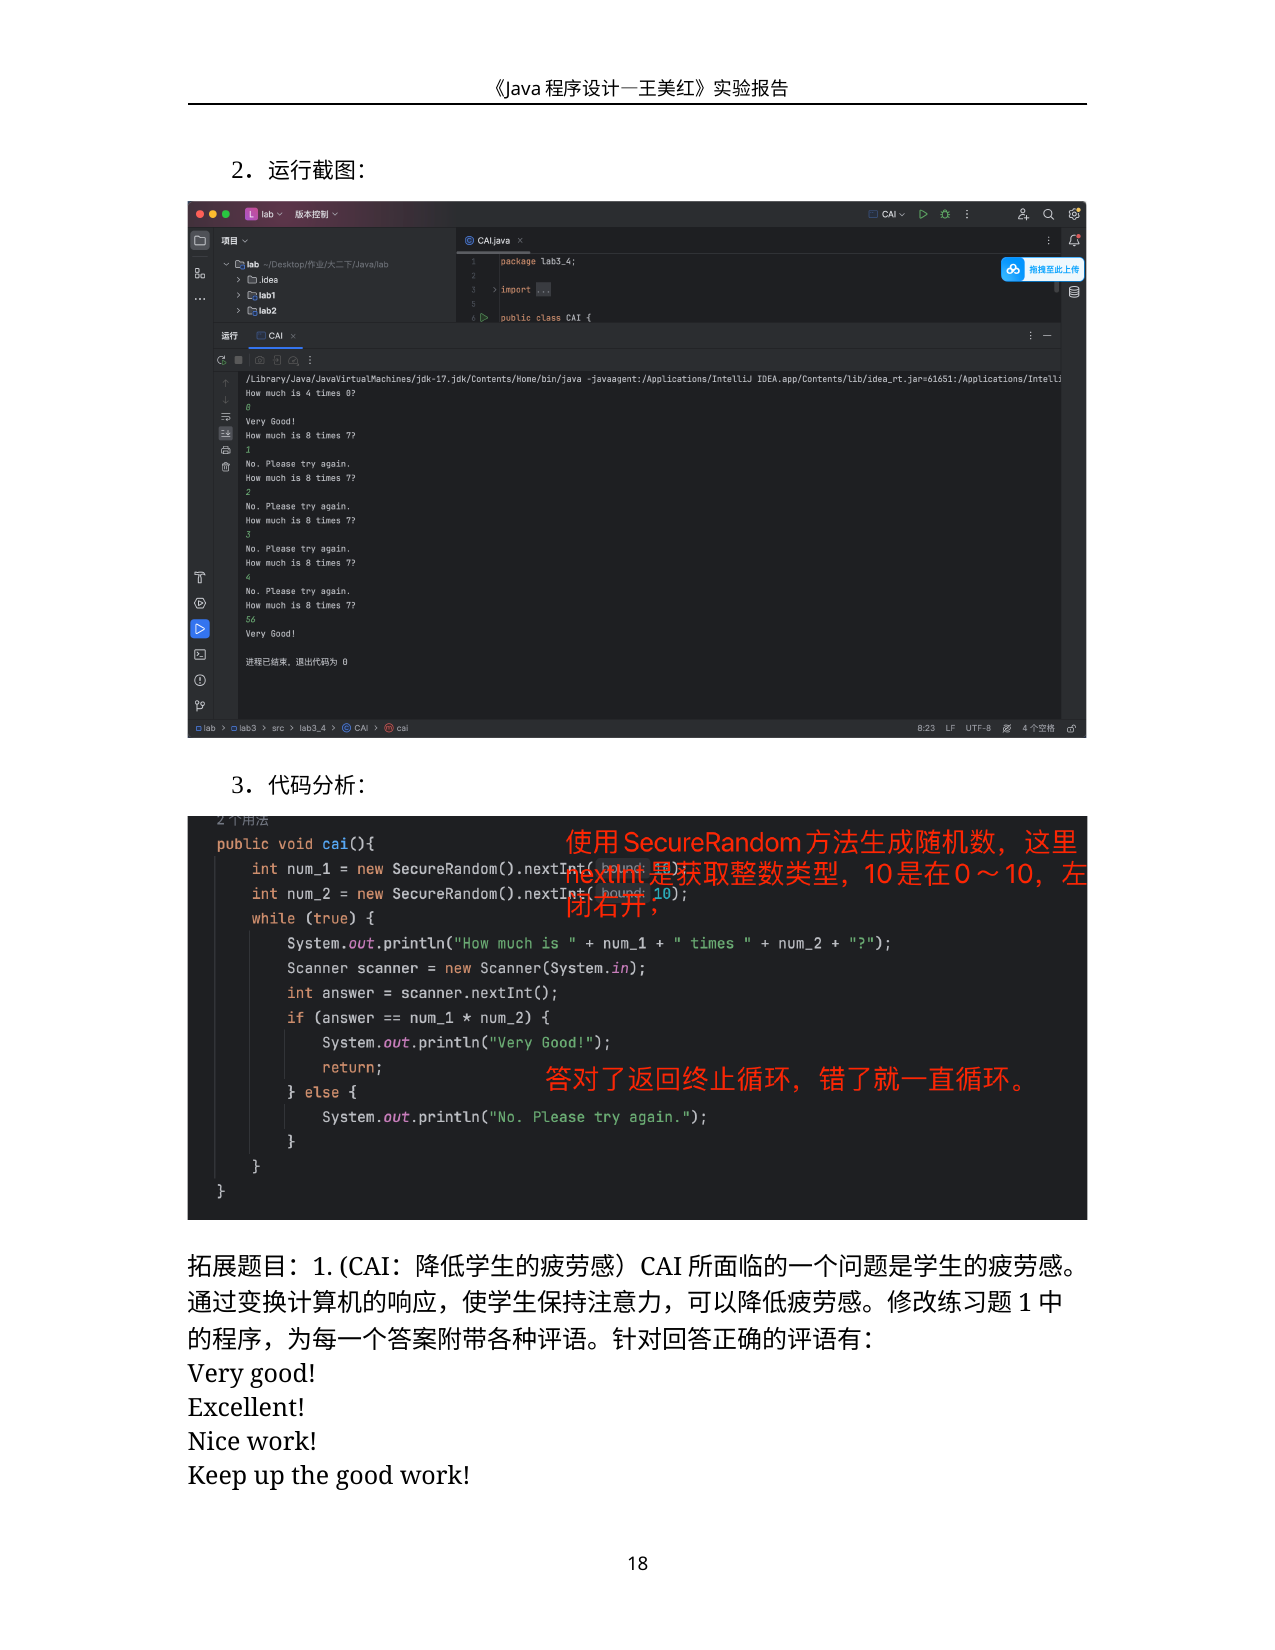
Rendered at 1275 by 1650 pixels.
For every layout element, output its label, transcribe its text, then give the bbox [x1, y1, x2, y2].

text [187, 1283, 1087, 1492]
list 运行截图： [187, 150, 1087, 201]
list 代码分析： [187, 765, 1087, 816]
picture [187, 816, 1088, 1220]
picture [187, 201, 1087, 738]
